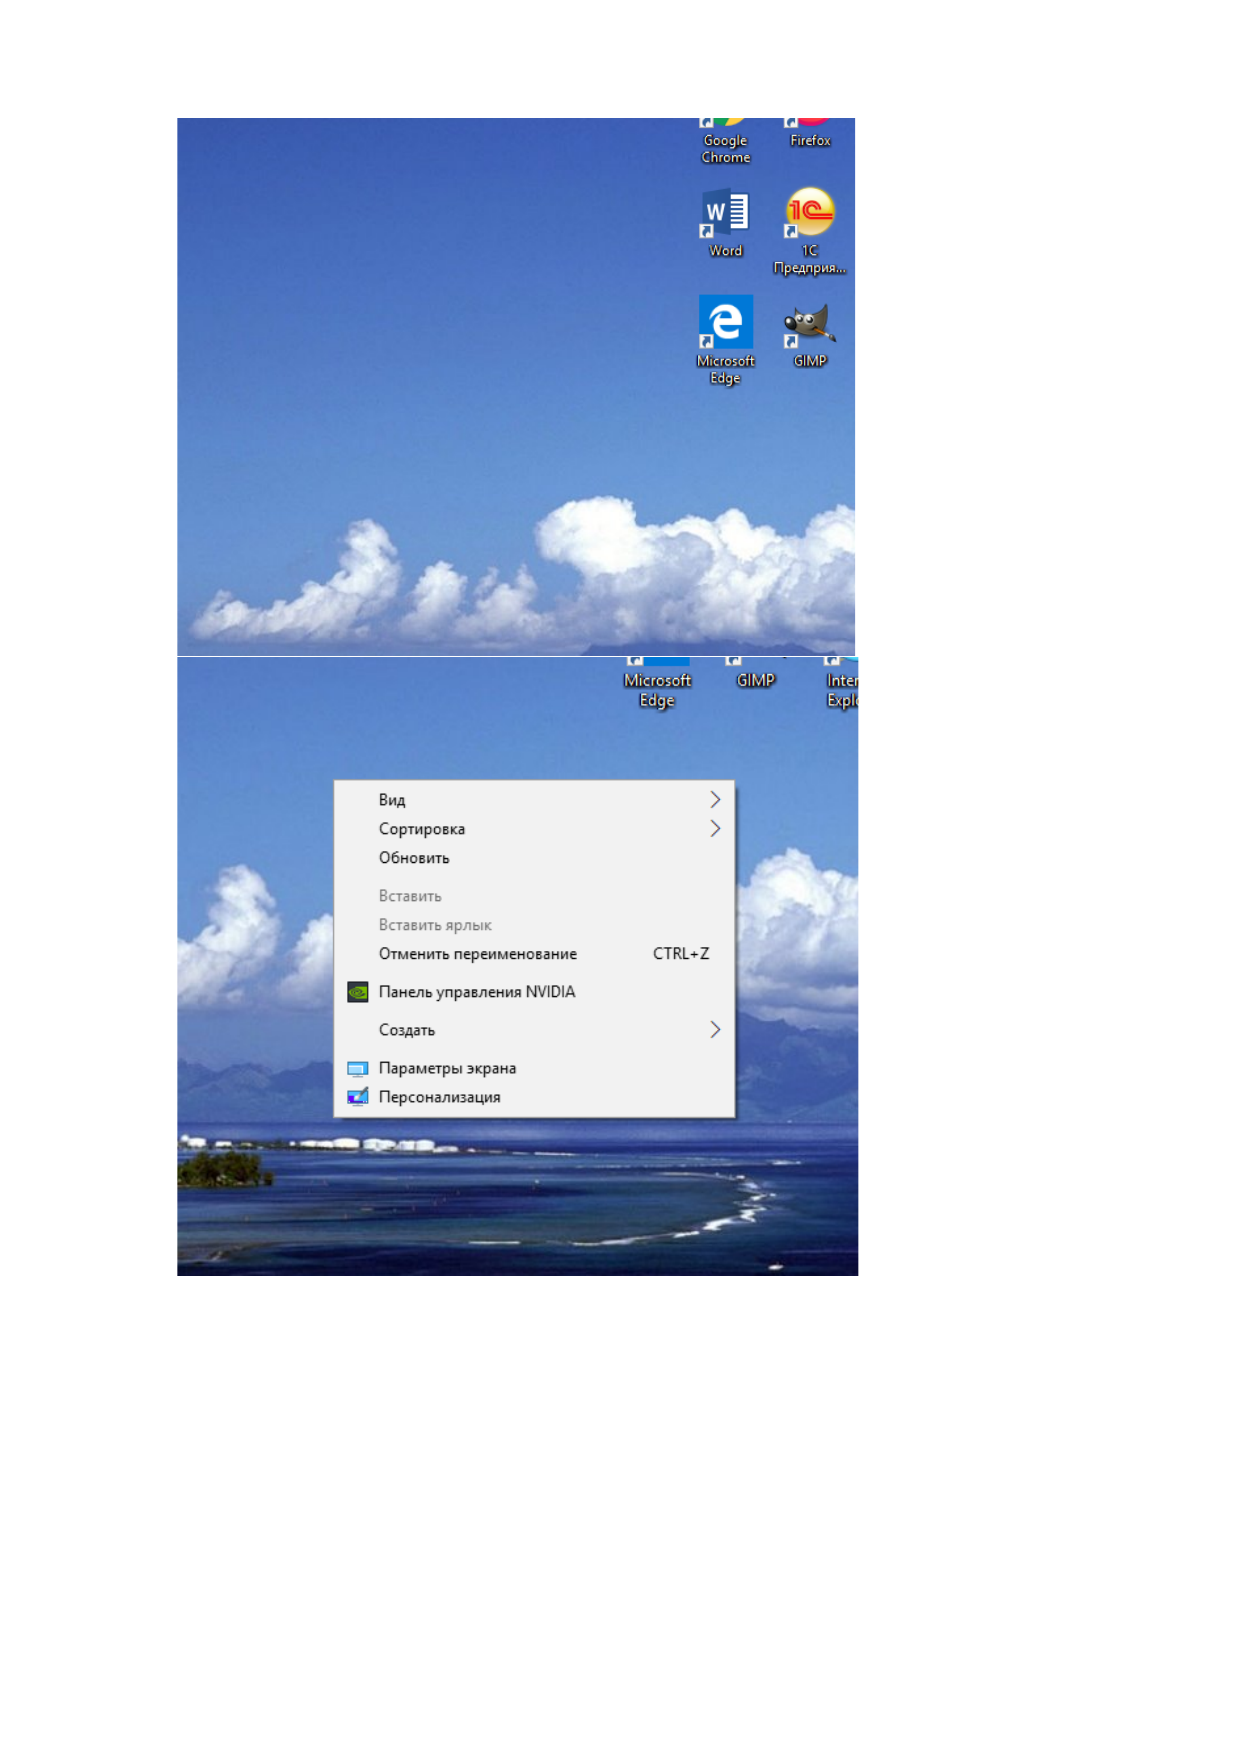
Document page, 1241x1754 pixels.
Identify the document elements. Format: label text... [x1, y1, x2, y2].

picture [177, 118, 856, 656]
picture [177, 657, 859, 1276]
